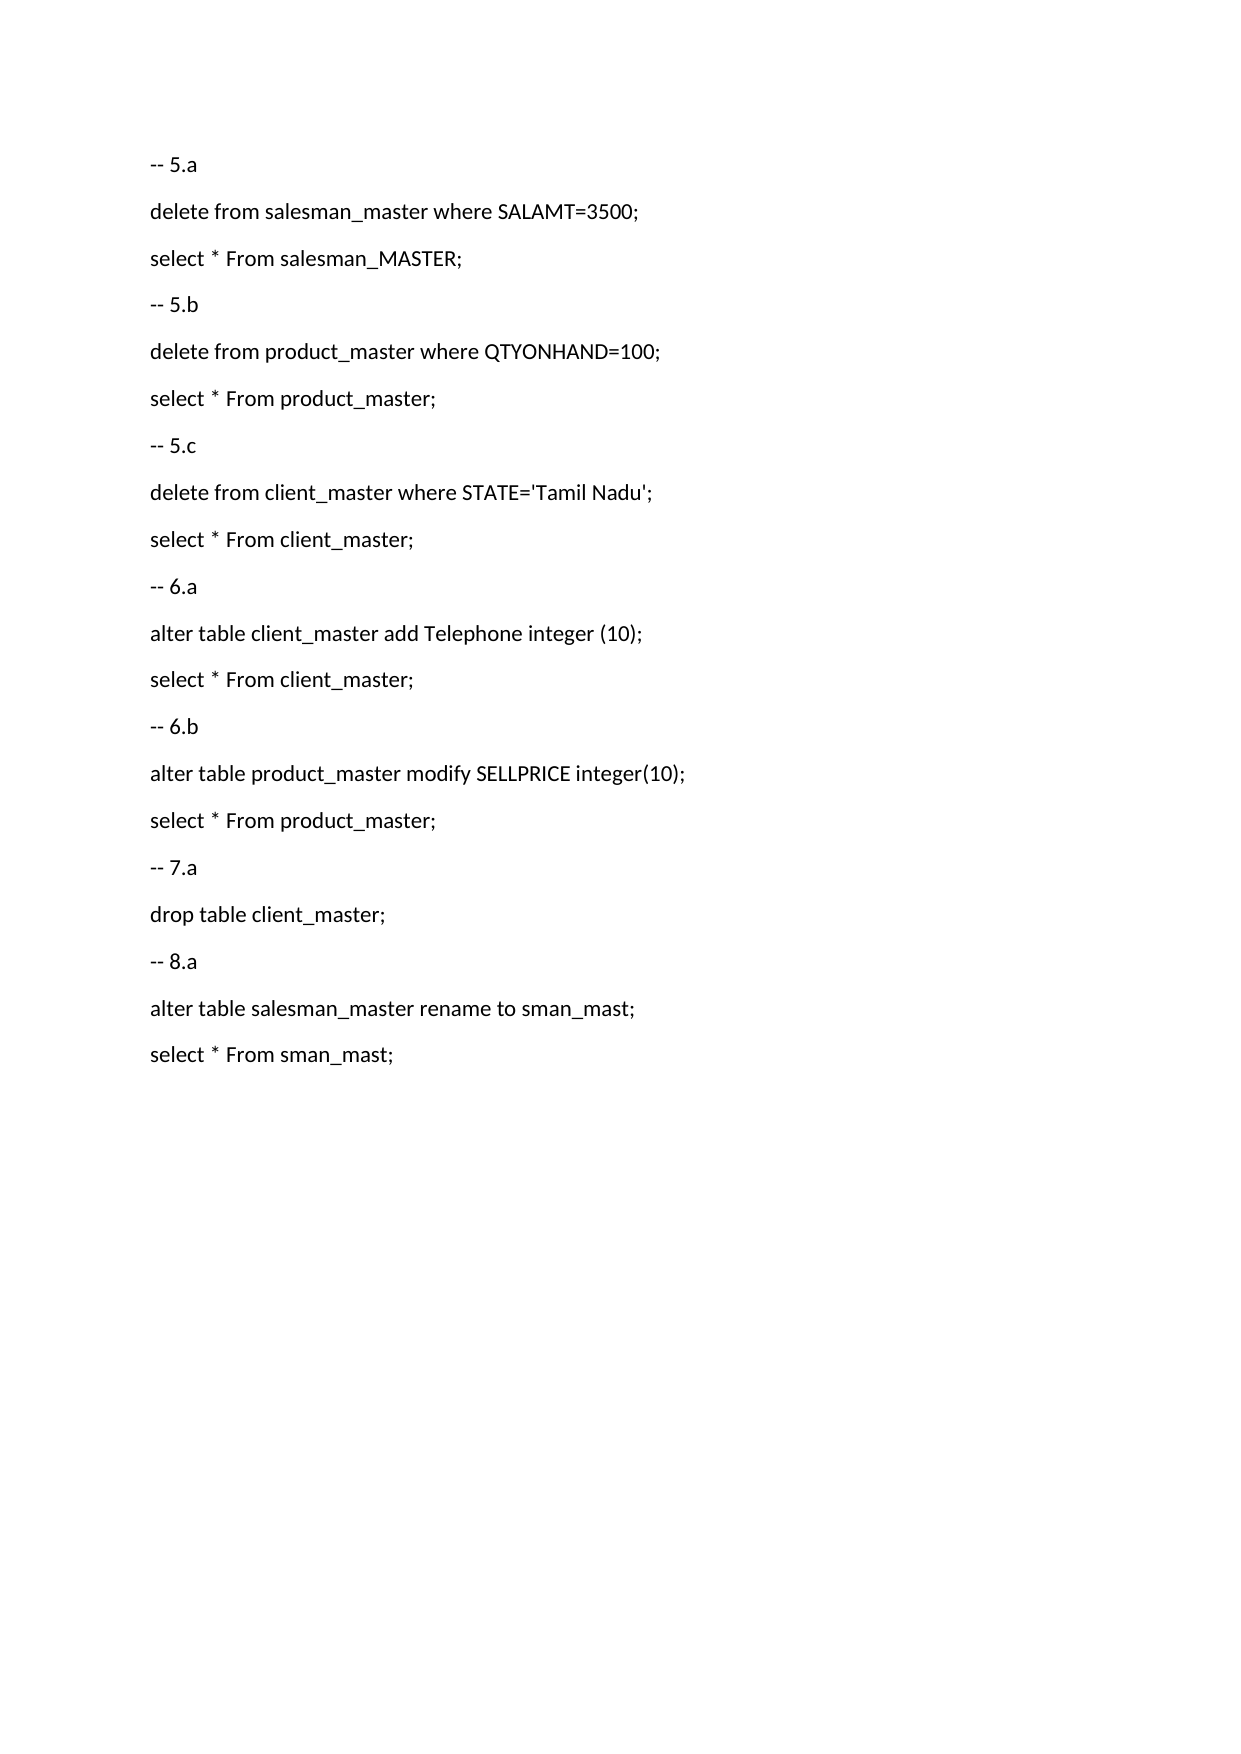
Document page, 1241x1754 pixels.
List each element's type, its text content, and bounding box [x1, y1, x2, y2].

text drop table client_master; [150, 900, 1090, 928]
text alter table client_master add Telephone integer (10); [150, 619, 1090, 647]
text delete from client_master where STATE='Tamil Nadu'; [150, 478, 1090, 506]
text select * From product_master; [150, 384, 1090, 412]
text select * From salesman_MASTER; [150, 244, 1090, 272]
text -- 6.b [150, 712, 1090, 741]
text alter table salesman_master rename to sman_mast; [150, 994, 1090, 1022]
text -- 5.a [150, 150, 1090, 178]
text delete from salesman_master where SALAMT=3500; [150, 197, 1090, 225]
text -- 6.a [150, 572, 1090, 600]
text -- 8.a [150, 947, 1090, 975]
text delete from product_master where QTYONHAND=100; [150, 337, 1090, 366]
text -- 5.b [150, 291, 1090, 319]
text select * From client_master; [150, 666, 1090, 694]
text -- 5.c [150, 431, 1090, 459]
text select * From sman_mast; [150, 1041, 1090, 1069]
text select * From client_master; [150, 525, 1090, 553]
text -- 7.a [150, 853, 1090, 881]
text alter table product_master modify SELLPRICE integer(10); [150, 759, 1090, 787]
text select * From product_master; [150, 806, 1090, 834]
